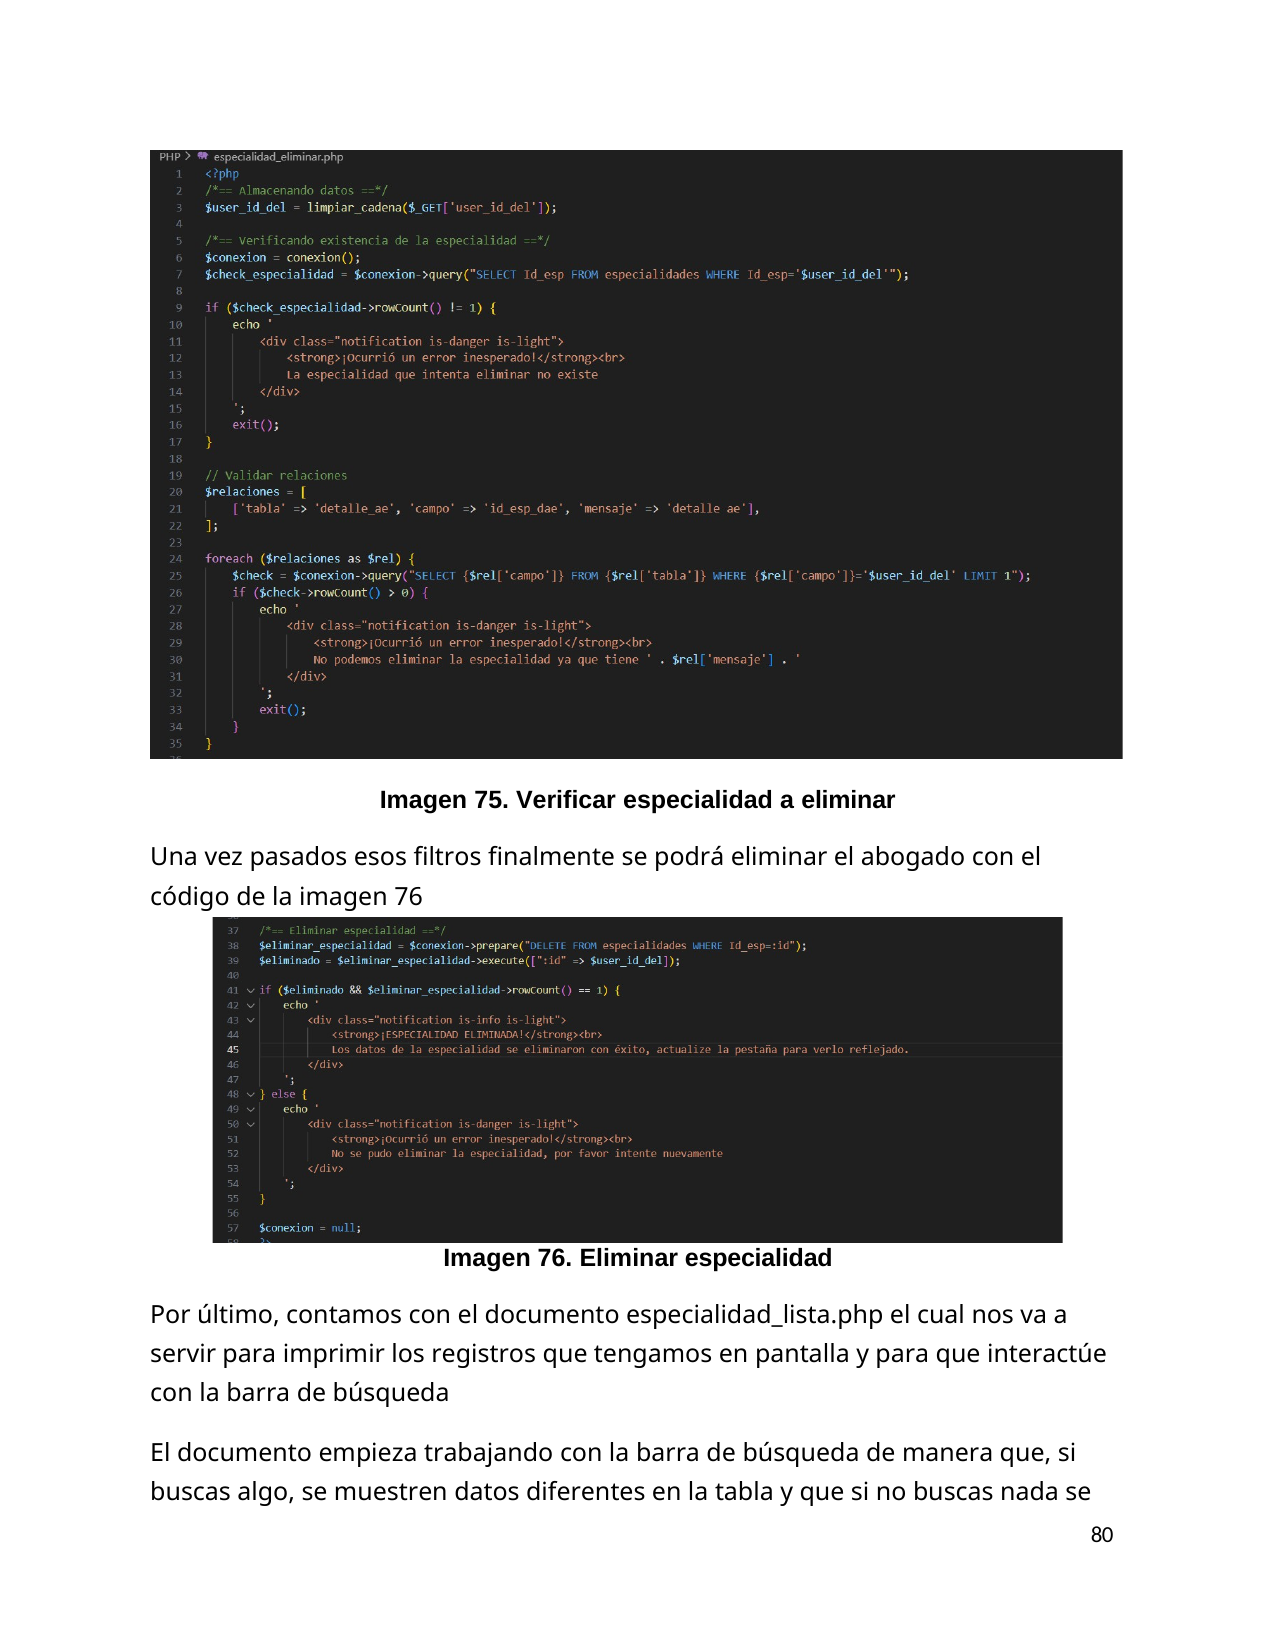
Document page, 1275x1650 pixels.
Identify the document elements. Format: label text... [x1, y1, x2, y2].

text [150, 1435, 1114, 1508]
picture [212, 917, 1063, 1243]
picture [150, 150, 1123, 759]
subtitle Imagen 75. Verificar especialidad a eliminar [150, 785, 1125, 814]
subtitle Imagen 76. Eliminar especialidad [151, 1243, 1125, 1272]
text Una vez pasados esos filtros finalmente se podrá eliminar el abogado con el código de la imagen 76 [150, 839, 1114, 912]
text Por último, contamos con el documento especialidad_lista.php el cual nos va a servir para imprimir los registros que tengamos en pantalla y para que interactúe con la barra de búsqueda [150, 1297, 1114, 1409]
